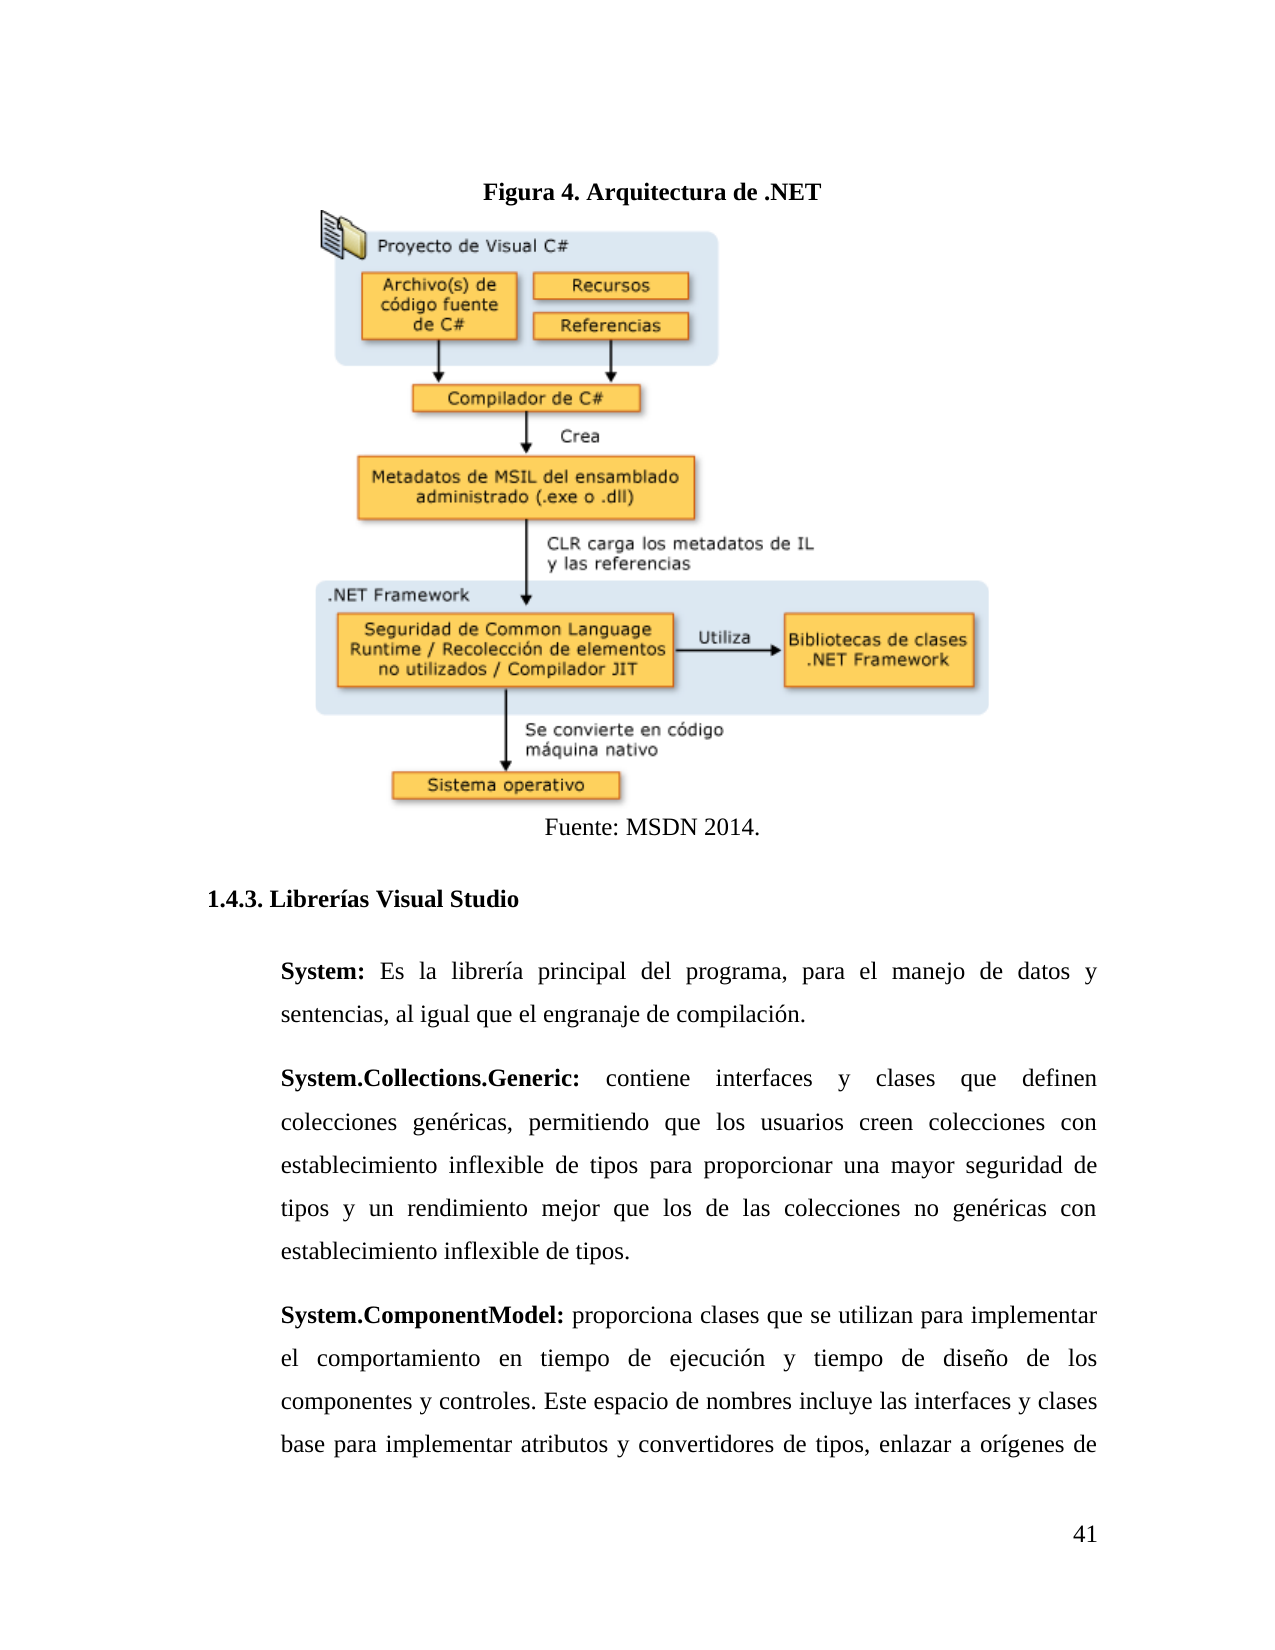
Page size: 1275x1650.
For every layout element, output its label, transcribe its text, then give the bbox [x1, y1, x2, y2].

text System.Collections.Generic: contiene interfaces y clases que definen colecciones genéricas, permitiendo que los usuarios creen colecciones con establecimiento inflexible de tipos para proporcionar una mayor seguridad de tipos y un rendimiento mejor que los de las colecciones no genéricas con establecimiento inflexible de tipos. [281, 1063, 1098, 1265]
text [281, 1300, 1098, 1458]
subtitle 1.4.3. Librerías Visual Studio [207, 884, 1098, 913]
text Fuente: MSDN 2014. [207, 812, 1098, 841]
text System: Es la librería principal del programa, para el manejo de datos y sentencias, al igual que el engranaje de compilación. [281, 956, 1098, 1028]
picture [315, 210, 989, 812]
subtitle Figura 4. Arquitectura de .NET [207, 177, 1098, 206]
